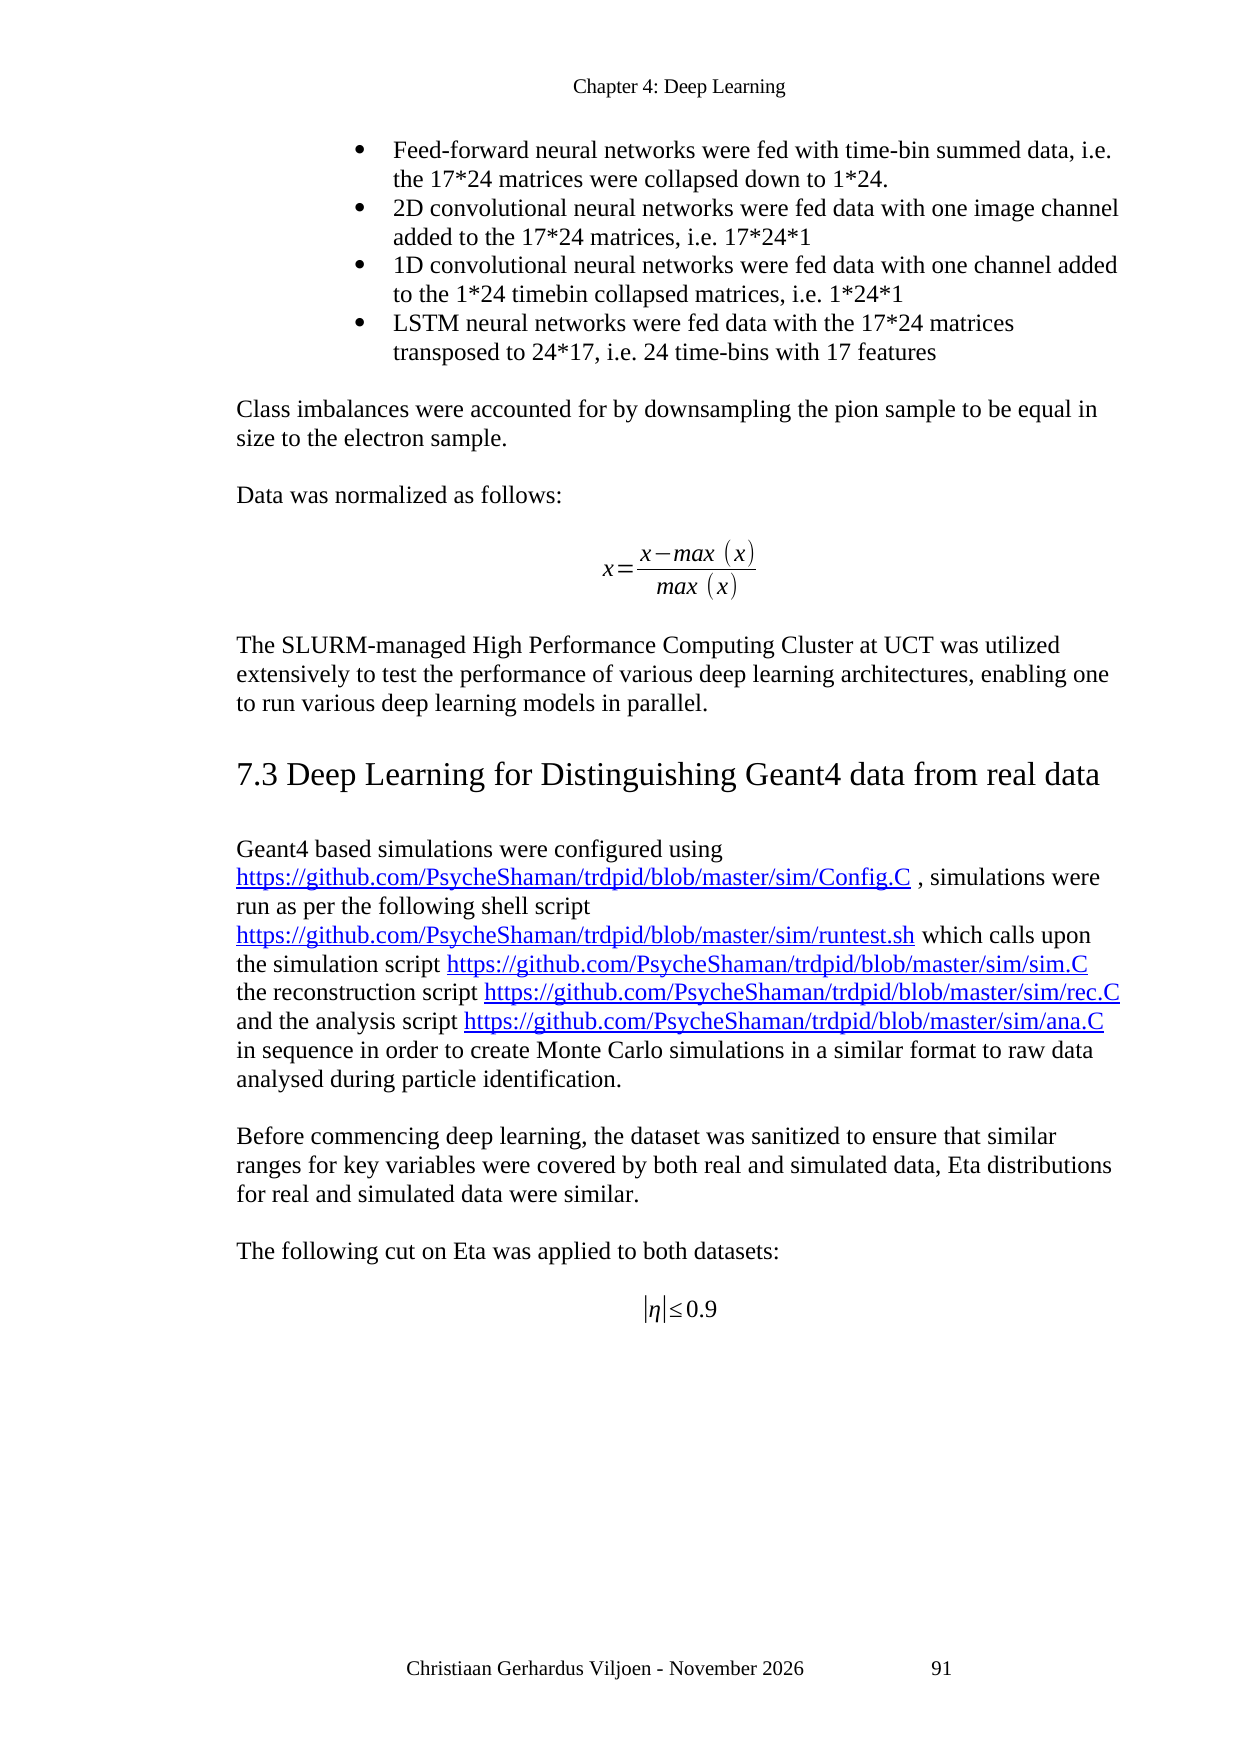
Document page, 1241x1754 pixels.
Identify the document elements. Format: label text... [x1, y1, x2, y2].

text Class imbalances were accounted for by downsampling the pion sample to be equal in size to the electron sample. [236, 394, 1122, 452]
list Feed-forward neural networks were fed with time-bin summed data, i.e. the 17*24 matrices were collapsed down to 1*24. [355, 135, 1122, 193]
text Before commencing deep learning, the dataset was sanitized to ensure that similar ranges for key variables were covered by both real and simulated data, Eta distributions for real and simulated data were similar. [236, 1121, 1122, 1207]
list 2D convolutional neural networks were fed data with one image channel added to the 17*24 matrices, i.e. 17*24*1 [355, 193, 1122, 250]
text Data was normalized as follows: [236, 480, 1122, 509]
list LSTM neural networks were fed data with the 17*24 matrices transposed to 24*17, i.e. 24 time-bins with 17 features [355, 308, 1122, 365]
text Geant4 based simulations were configured using https://github.com/PsycheShaman/trdpid/blob/master/sim/Config.C , simulations were run as per the following shell script https://github.com/PsycheShaman/trdpid/blob/master/sim/runtest.sh which calls upon the simulation script https://github.com/PsycheShaman/trdpid/blob/master/sim/sim.C the reconstruction script https://github.com/PsycheShaman/trdpid/blob/master/sim/rec.C and the analysis script https://github.com/PsycheShaman/trdpid/blob/master/sim/ana.C in sequence in order to create Monte Carlo simulations in a similar format to raw data analysed during particle identification. [236, 834, 1122, 1092]
subtitle Deep Learning for Distinguishing Geant4 data from real data [236, 754, 1122, 792]
text The SLURM-managed High Performance Computing Cluster at UCT was utilized extensively to test the performance of various deep learning architectures, enabling one to run various deep learning models in parallel. [236, 630, 1122, 717]
list 1D convolutional neural networks were fed data with one channel added to the 1*24 timebin collapsed matrices, i.e. 1*24*1 [355, 250, 1122, 308]
text The following cut on Eta was applied to both datasets: [236, 1236, 1122, 1265]
